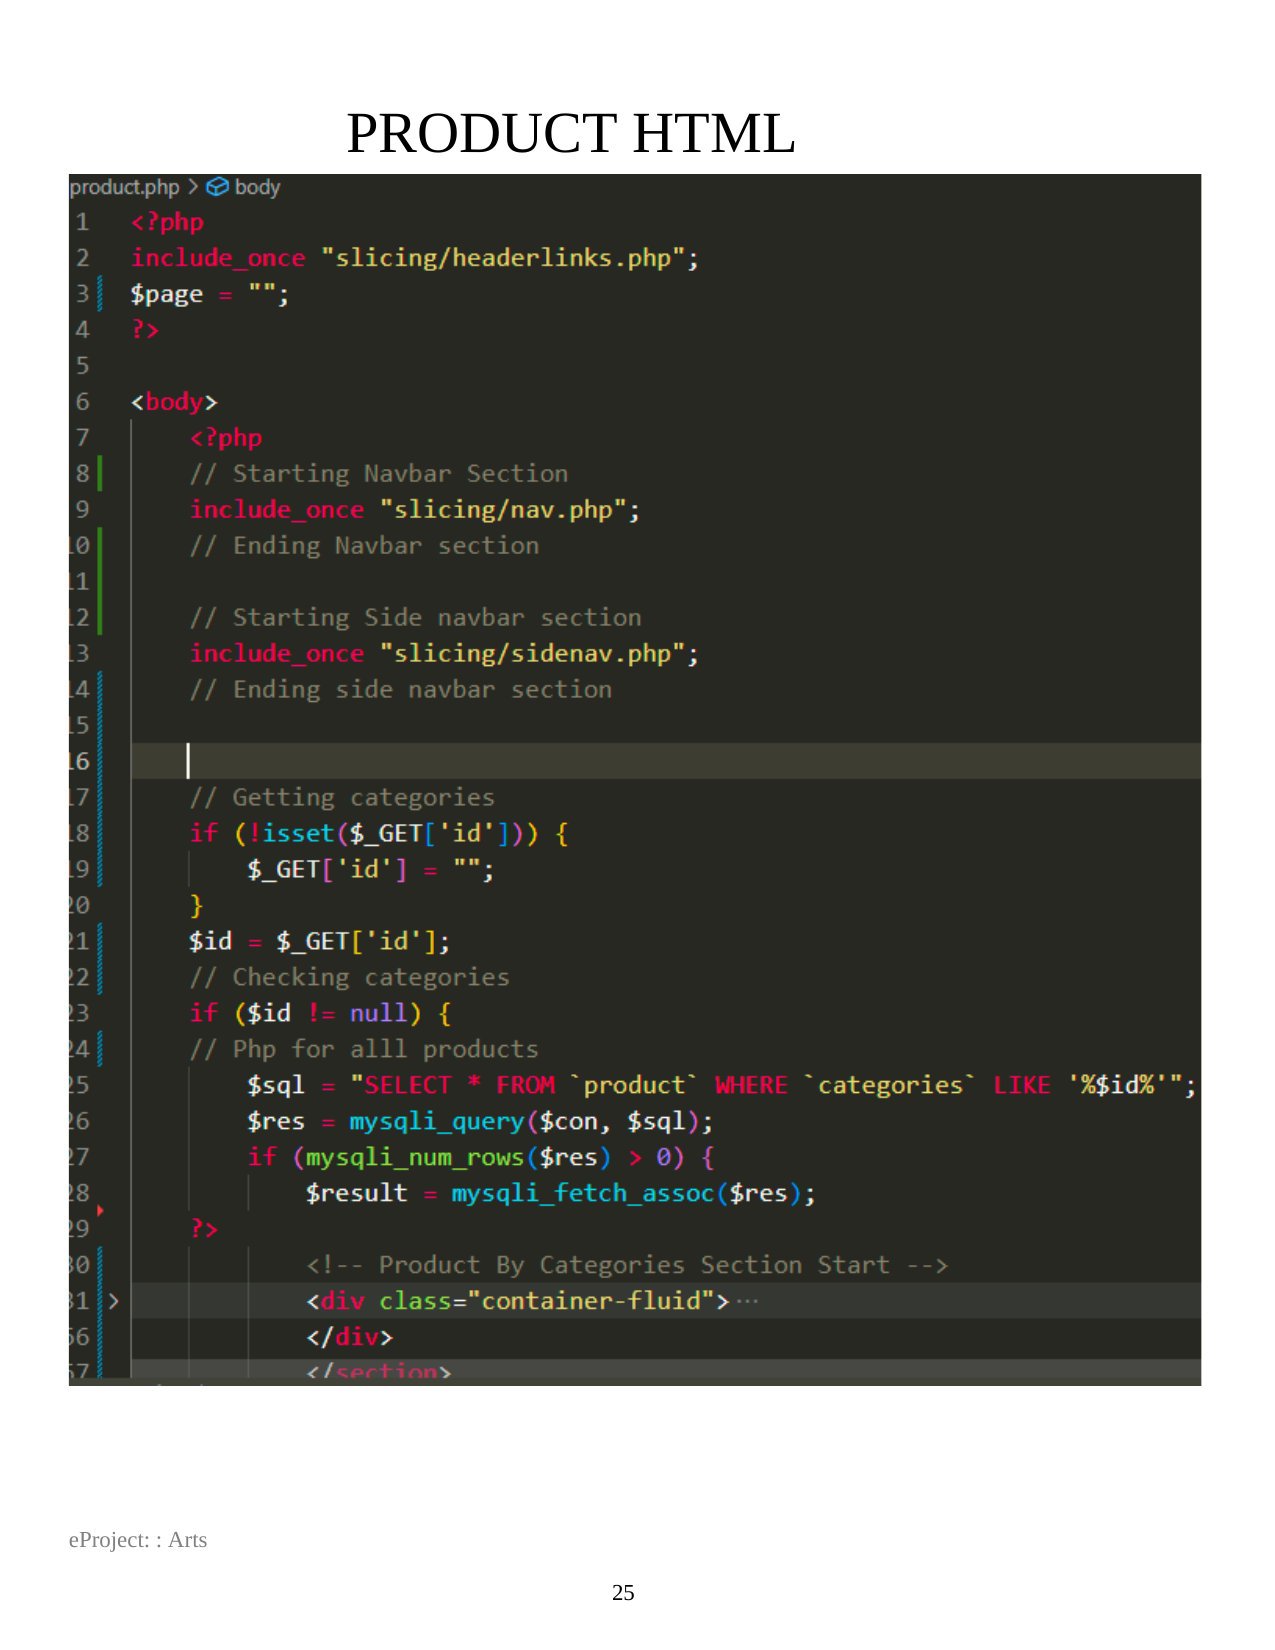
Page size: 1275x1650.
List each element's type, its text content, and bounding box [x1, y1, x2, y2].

text PRODUCT HTML [69, 98, 1210, 166]
text 25 [69, 1579, 1207, 1606]
text eProject: : Arts [69, 1526, 1207, 1552]
picture [68, 174, 1202, 1386]
